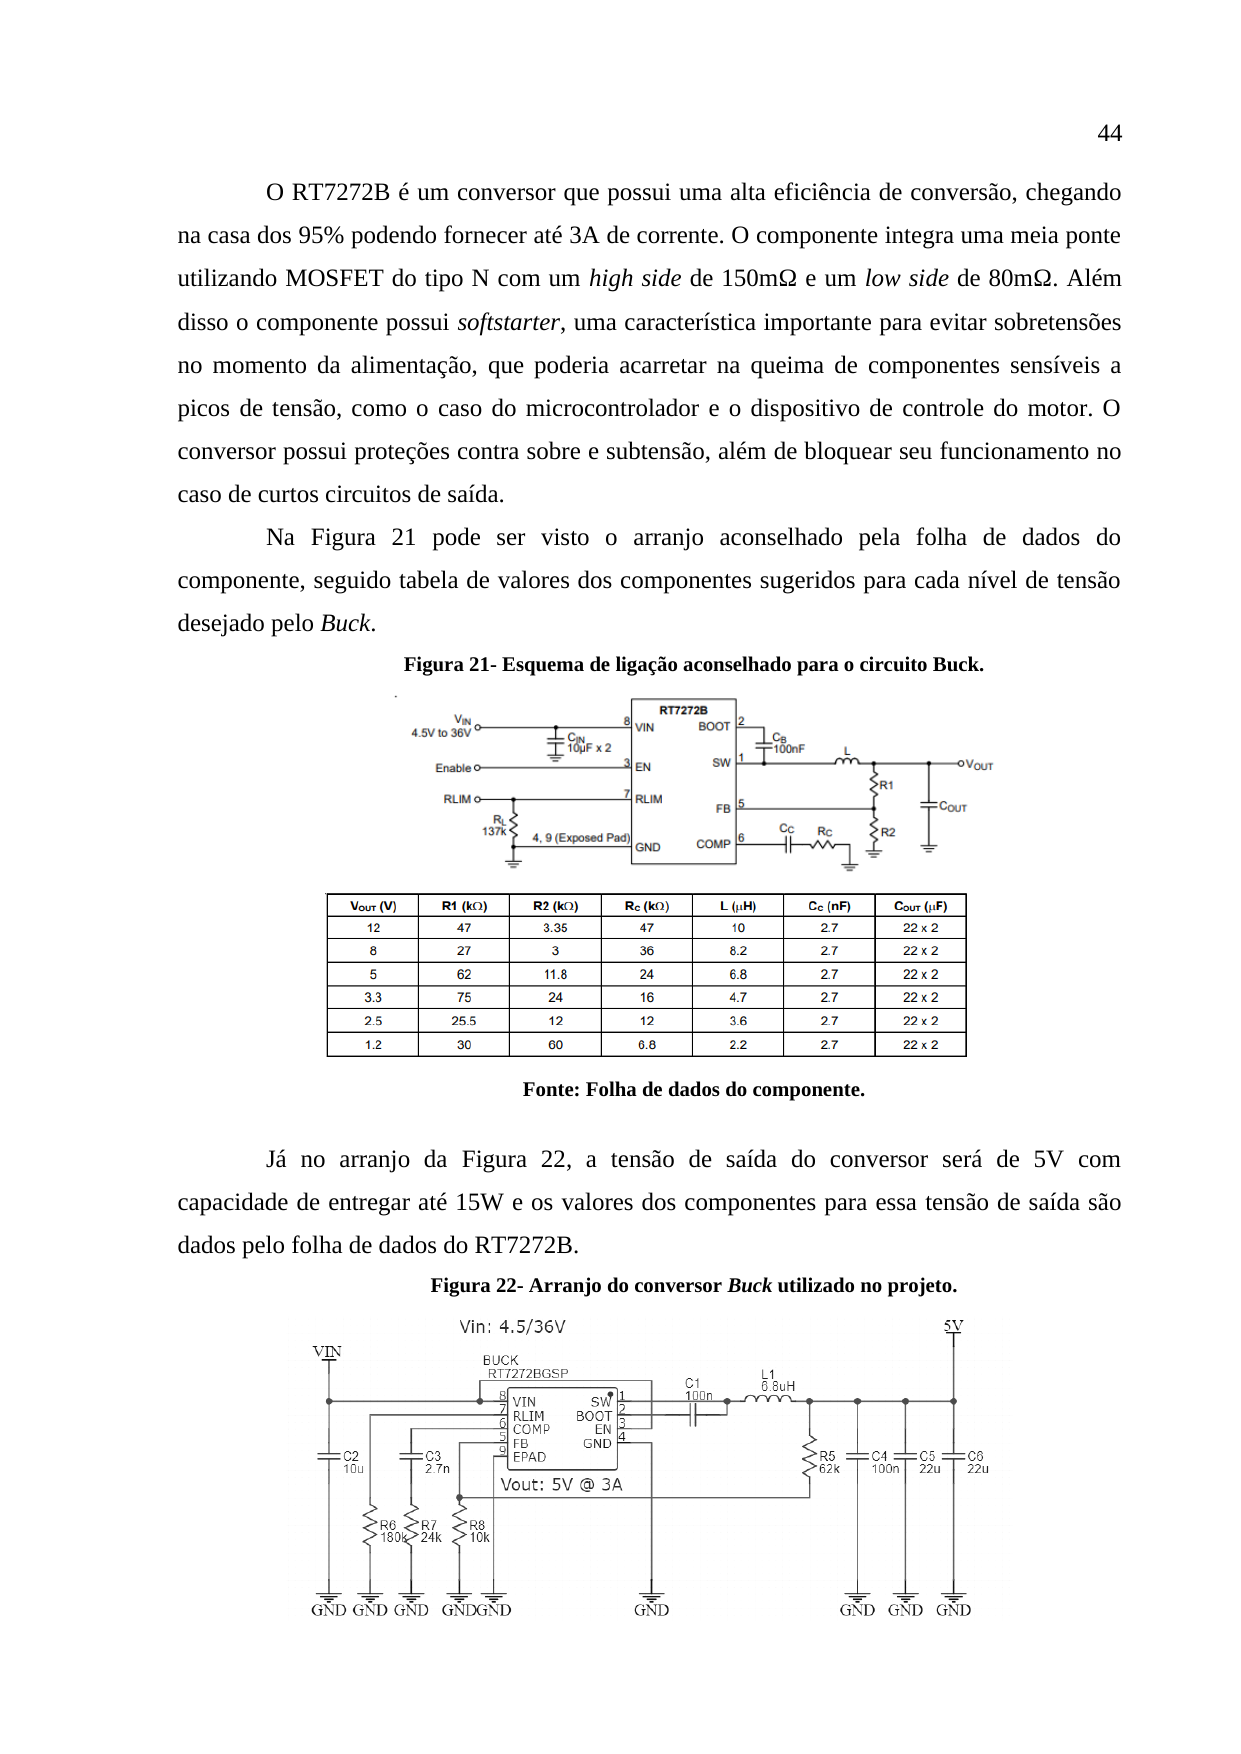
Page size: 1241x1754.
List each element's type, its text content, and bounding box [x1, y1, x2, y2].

picture [317, 694, 1071, 876]
text Fonte: Folha de dados do componente. [177, 1077, 1122, 1101]
text Figura 21- Esquema de ligação aconselhado para o circuito Buck. [177, 652, 1122, 676]
text Na Figura 21 pode ser visto o arranjo aconselhado pela folha de dados do componente, seguido tabela de valores dos componentes sugeridos para cada nível de tensão desejado pelo Buck. [177, 522, 1122, 637]
text Já no arranjo da Figura 22, a tensão de saída do conversor será de 5V com capacidade de entregar até 15W e os valores dos componentes para essa tensão de saída são dados pelo folha de dados do RT7272B. [177, 1144, 1122, 1259]
text Figura 22- Arranjo do conversor Buck utilizado no projeto. [177, 1273, 1122, 1297]
picture [320, 890, 979, 1063]
text O RT7272B é um conversor que possui uma alta eficiência de conversão, chegando na casa dos 95% podendo fornecer até 3A de corrente. O componente integra uma meia ponte utilizando MOSFET do tipo N com um high side de 150mΩ e um low side de 80mΩ. Além disso o componente possui softstarter, uma característica importante para evitar sobretensões no momento da alimentação, que poderia acarretar na queima de componentes sensíveis a picos de tensão, como o caso do microcontrolador e o dispositivo de controle do motor. O conversor possui proteções contra sobre e subtensão, além de bloquear seu funcionamento no caso de curtos circuitos de saída. [177, 177, 1122, 508]
